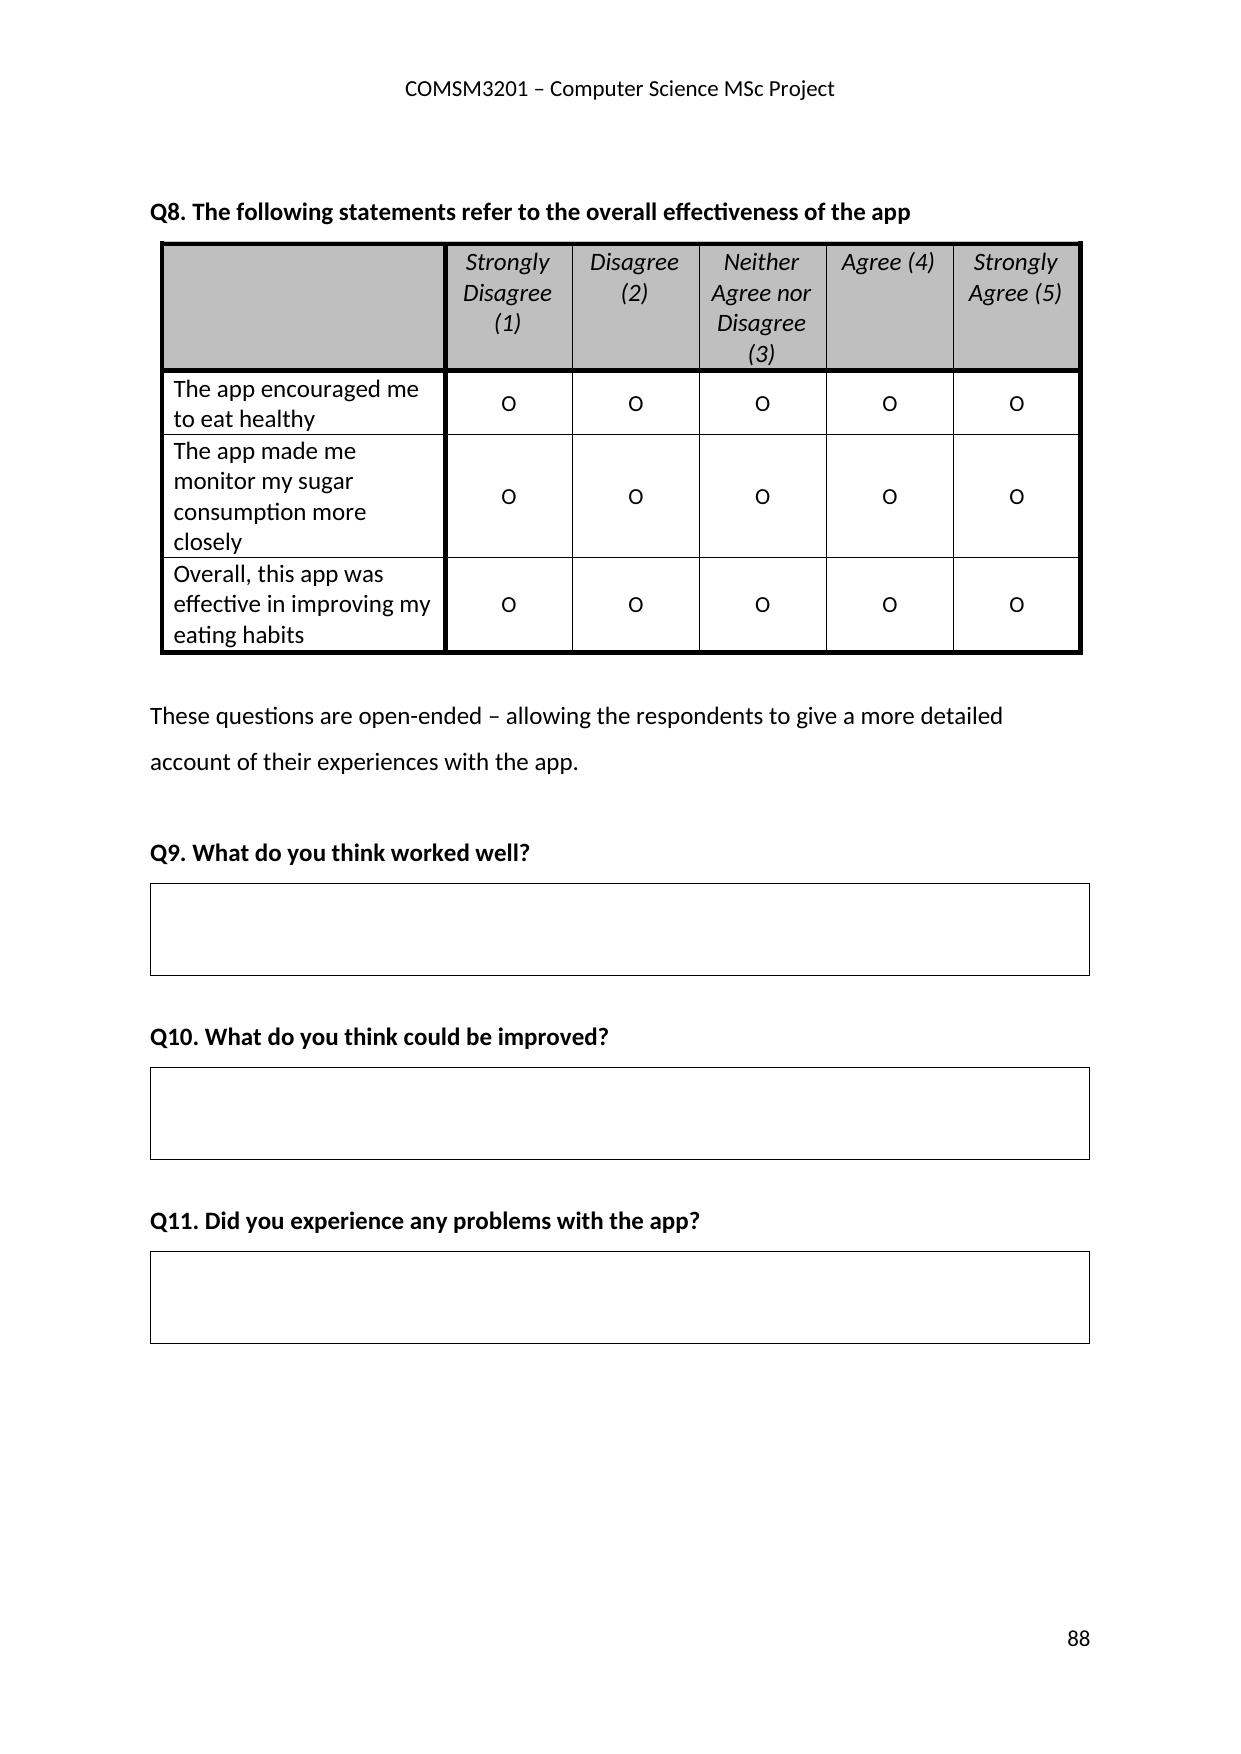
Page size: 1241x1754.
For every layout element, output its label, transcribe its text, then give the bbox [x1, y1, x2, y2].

table_cell The app encouraged me to eat healthy [164, 373, 443, 434]
table_cell O [700, 373, 826, 434]
text Q9. What do you think worked well? [150, 837, 1090, 868]
text These questions are open-ended – allowing the respondents to give a more detailed account of their experiences with the app. [150, 700, 1090, 776]
table_header [151, 1252, 1089, 1343]
table_header Strongly Disagree (1) [448, 246, 572, 368]
table_cell O [827, 373, 953, 434]
table_cell O [700, 558, 826, 650]
table_cell O [954, 373, 1078, 434]
table_cell O [573, 373, 699, 434]
table_cell O [827, 558, 953, 650]
table_cell Overall, this app was effective in improving my eating habits [164, 558, 443, 650]
table_header Neither Agree nor Disagree (3) [700, 246, 826, 368]
table_cell O [573, 558, 699, 650]
table_cell O [448, 558, 572, 650]
table_header [164, 246, 443, 368]
table_cell O [954, 435, 1078, 557]
table_cell O [448, 373, 572, 434]
table_cell O [700, 435, 826, 557]
text Q8. The following statements refer to the overall effectiveness of the app [150, 196, 1090, 226]
table_header Strongly Agree (5) [954, 246, 1078, 368]
table_header Disagree (2) [573, 246, 699, 368]
table_cell O [573, 435, 699, 557]
table_cell O [448, 435, 572, 557]
table_header Agree (4) [827, 246, 953, 368]
table_cell O [827, 435, 953, 557]
text Q11. Did you experience any problems with the app? [150, 1205, 1090, 1236]
table_cell O [954, 558, 1078, 650]
table_header [151, 884, 1089, 974]
table_header [151, 1068, 1089, 1159]
table_cell The app made me monitor my sugar consumption more closely [164, 435, 443, 557]
text Q10. What do you think could be improved? [150, 1021, 1090, 1052]
